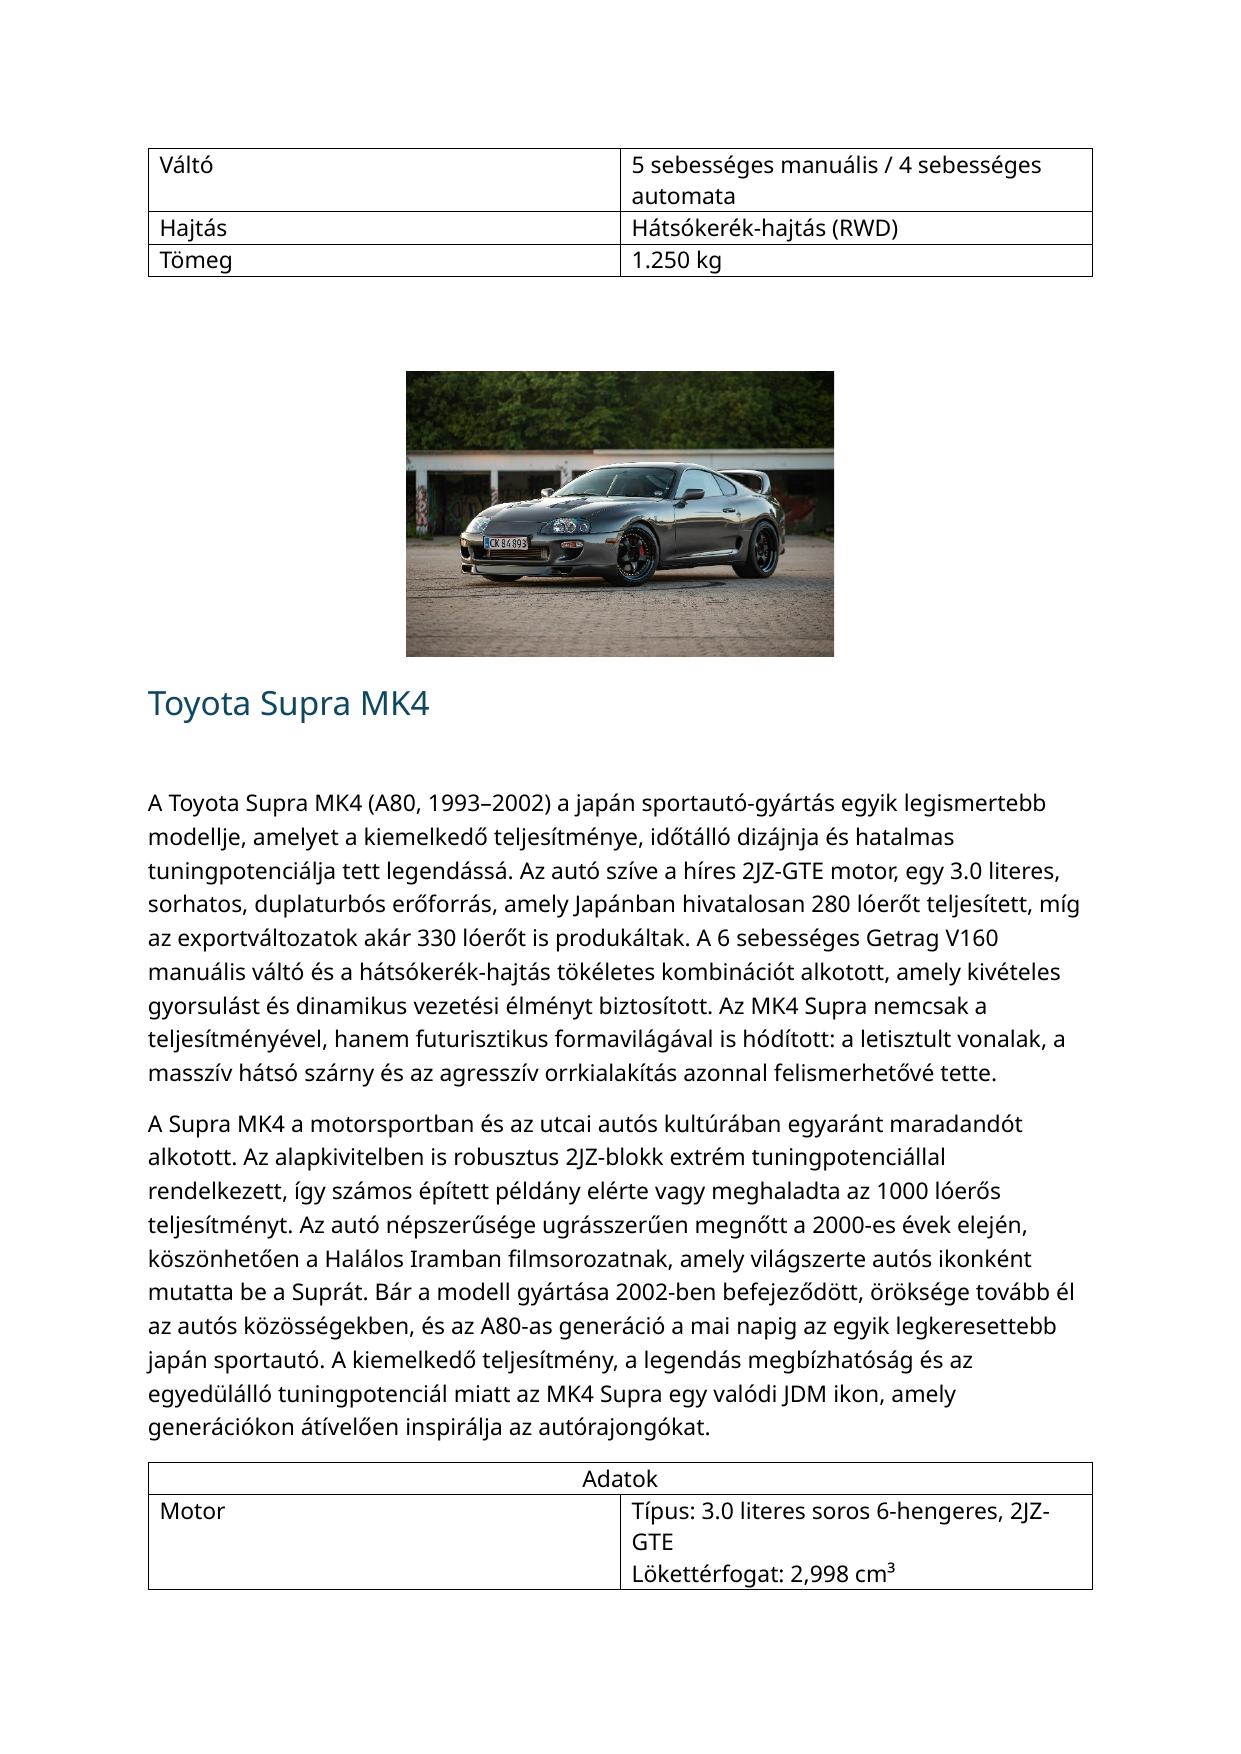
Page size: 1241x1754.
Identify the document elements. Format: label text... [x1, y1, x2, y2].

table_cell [621, 1495, 1092, 1589]
picture [406, 371, 835, 657]
table_header Adatok [149, 1463, 1092, 1494]
text A Supra MK4 a motorsportban és az utcai autós kultúrában egyaránt maradandót alkotott. Az alapkivitelben is robusztus 2JZ-blokk extrém tuningpotenciállal rendelkezett, így számos épített példány elérte vagy meghaladta az 1000 lóerős teljesítményt. Az autó népszerűsége ugrásszerűen megnőtt a 2000-es évek elején, köszönhetően a Halálos Iramban filmsorozatnak, amely világszerte autós ikonként mutatta be a Suprát. Bár a modell gyártása 2002-ben befejeződött, öröksége tovább él az autós közösségekben, és az A80-as generáció a mai napig az egyik legkeresettebb japán sportautó. A kiemelkedő teljesítmény, a legendás megbízhatóság és az egyedülálló tuningpotenciál miatt az MK4 Supra egy valódi JDM ikon, amely generációkon átívelően inspirálja az autórajongókat. [148, 1107, 1093, 1442]
table_cell Hajtás [149, 212, 620, 243]
text A Toyota Supra MK4 (A80, 1993–2002) a japán sportautó-gyártás egyik legismertebb modellje, amelyet a kiemelkedő teljesítménye, időtálló dizájnja és hatalmas tuningpotenciálja tett legendássá. Az autó szíve a híres 2JZ-GTE motor, egy 3.0 literes, sorhatos, duplaturbós erőforrás, amely Japánban hivatalosan 280 lóerőt teljesített, míg az exportváltozatok akár 330 lóerőt is produkáltak. A 6 sebességes Getrag V160 manuális váltó és a hátsókerék-hajtás tökéletes kombinációt alkotott, amely kivételes gyorsulást és dinamikus vezetési élményt biztosított. Az MK4 Supra nemcsak a teljesítményével, hanem futurisztikus formavilágával is hódított: a letisztult vonalak, a masszív hátsó szárny és az agresszív orrkialakítás azonnal felismerhetővé tette. [148, 787, 1093, 1088]
table_cell Hátsókerék-hajtás (RWD) [621, 212, 1092, 243]
table_cell Váltó [149, 149, 620, 211]
table_cell 5 sebességes manuális / 4 sebességes automata [621, 149, 1092, 211]
table_cell Motor [149, 1495, 620, 1589]
table_cell 1.250 kg [621, 245, 1092, 276]
table_cell Tömeg [149, 245, 620, 276]
